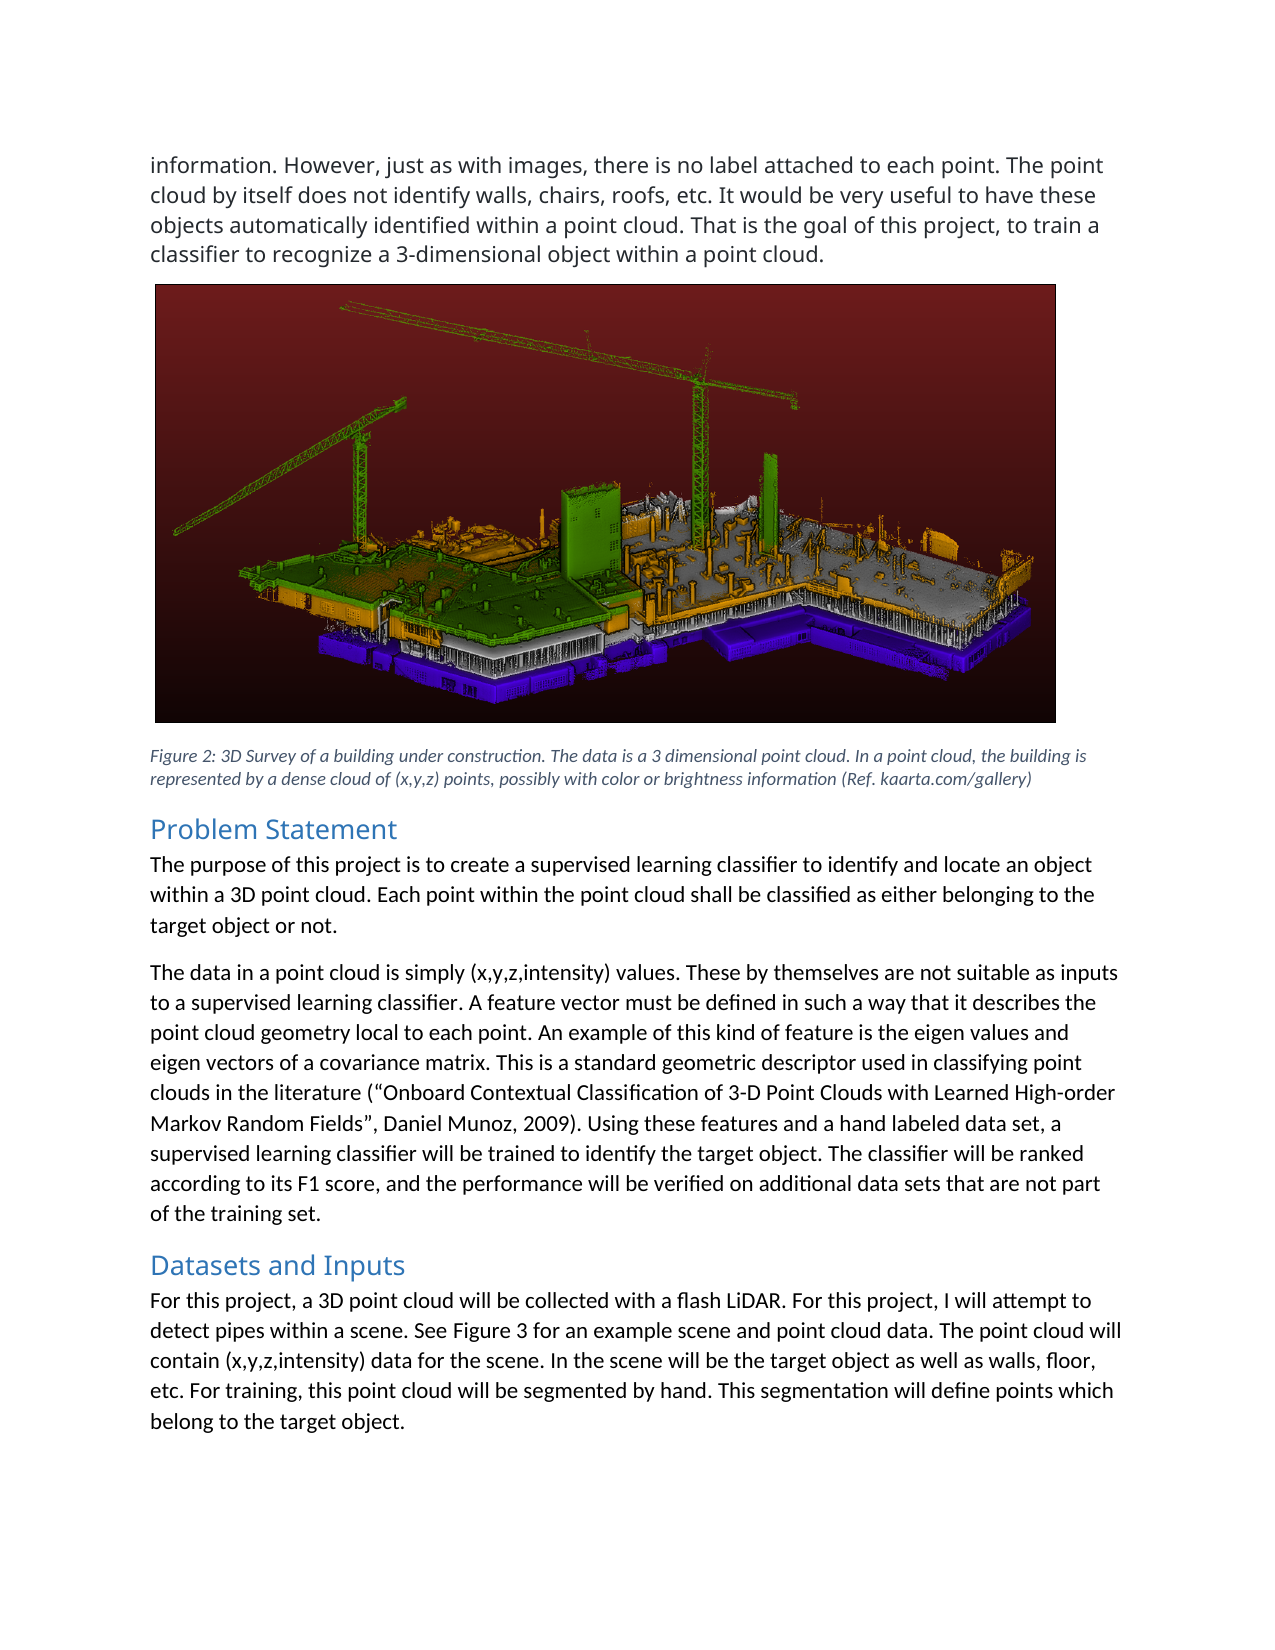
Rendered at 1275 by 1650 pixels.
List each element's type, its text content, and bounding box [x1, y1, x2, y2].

text The purpose of this project is to create a supervised learning classifier to identify and locate an object within a 3D point cloud. Each point within the point cloud shall be classified as either belonging to the target object or not. [150, 850, 1125, 939]
subtitle Datasets and Inputs [150, 1246, 1125, 1283]
text For this project, a 3D point cloud will be collected with a flash LiDAR. For this project, I will attempt to detect pipes within a scene. See Figure 3 for an example scene and point cloud data. The point cloud will contain (x,y,z,intensity) data for the scene. In the scene will be the target object as well as walls, floor, etc. For training, this point cloud will be segmented by hand. This segmentation will define points which belong to the target object. [150, 1286, 1125, 1435]
subtitle Problem Statement [150, 811, 1125, 847]
text The data in a point cloud is simply (x,y,z,intensity) values. These by themselves are not suitable as inputs to a supervised learning classifier. A feature vector must be defined in such a way that it describes the point cloud geometry local to each point. An example of this kind of feature is the eigen values and eigen vectors of a covariance matrix. This is a standard geometric descriptor used in classifying point clouds in the literature (“Onboard Contextual Classiﬁcation of 3-D Point Clouds with Learned High-order Markov Random Fields”, Daniel Munoz, 2009). Using these features and a hand labeled data set, a supervised learning classifier will be trained to identify the target object. The classifier will be ranked according to its F1 score, and the performance will be verified on additional data sets that are not part of the training set. [150, 958, 1125, 1227]
picture [156, 285, 1055, 722]
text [150, 150, 1125, 269]
text Figure 2: 3D Survey of a building under construction. The data is a 3 dimensional point cloud. In a point cloud, the building is represented by a dense cloud of (x,y,z) points, possibly with color or brightness information (Ref. kaarta.com/gallery) [150, 744, 1125, 790]
